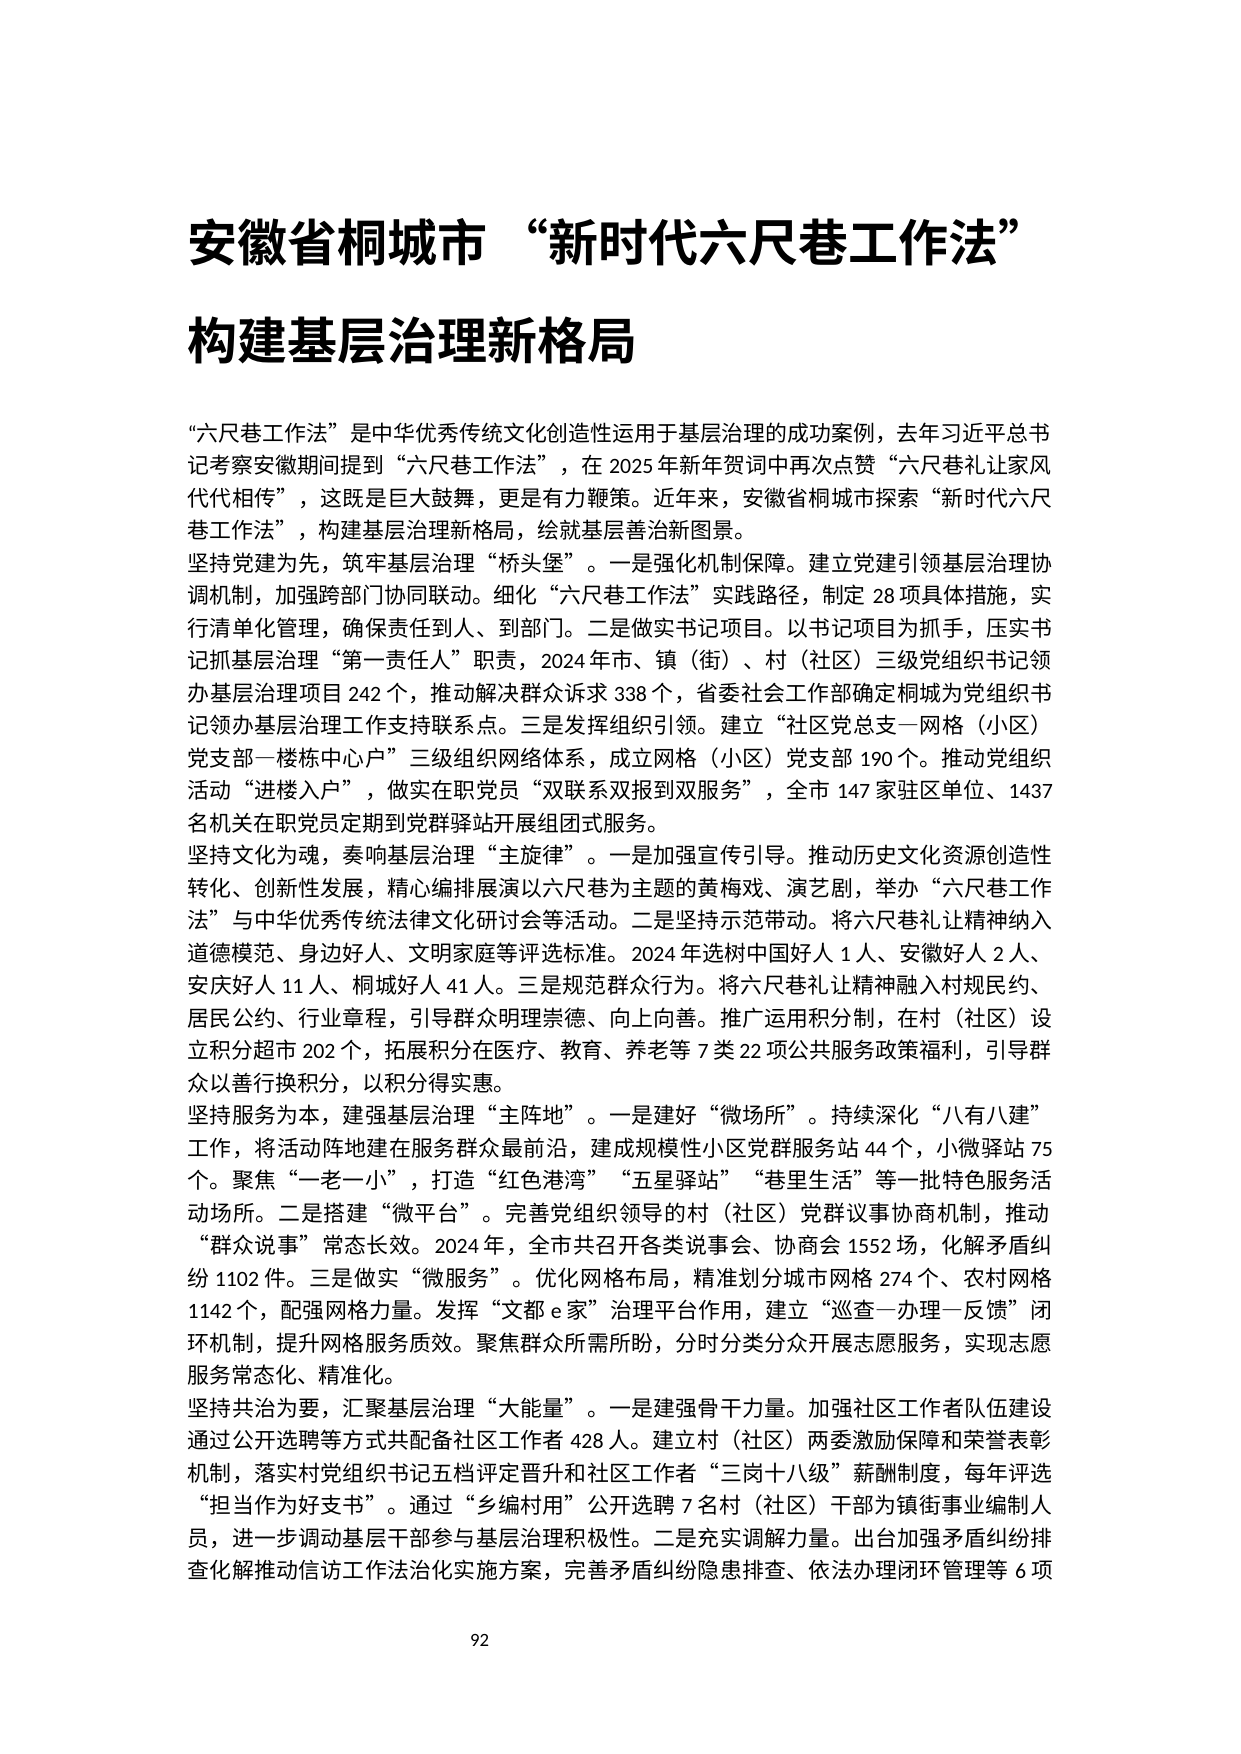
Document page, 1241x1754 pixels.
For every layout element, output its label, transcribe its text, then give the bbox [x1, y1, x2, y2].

text “六尺巷工作法”是中华优秀传统文化创造性运用于基层治理的成功案例，去年习近平总书记考察安徽期间提到“六尺巷工作法”，在2025年新年贺词中再次点赞“六尺巷礼让家风代代相传”，这既是巨大鼓舞，更是有力鞭策。近年来，安徽省桐城市探索“新时代六尺巷工作法”，构建基层治理新格局，绘就基层善治新图景。 [187, 415, 1053, 545]
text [187, 1390, 1053, 1585]
subtitle 安徽省桐城市 “新时代六尺巷工作法” 构建基层治理新格局 [187, 191, 1053, 386]
text 坚持党建为先，筑牢基层治理“桥头堡”。一是强化机制保障。建立党建引领基层治理协调机制，加强跨部门协同联动。细化“六尺巷工作法”实践路径，制定28项具体措施，实行清单化管理，确保责任到人、到部门。二是做实书记项目。以书记项目为抓手，压实书记抓基层治理“第一责任人”职责，2024年市、镇（街）、村（社区）三级党组织书记领办基层治理项目242个，推动解决群众诉求338个，省委社会工作部确定桐城为党组织书记领办基层治理工作支持联系点。三是发挥组织引领。建立“社区党总支—网格（小区）党支部—楼栋中心户”三级组织网络体系，成立网格（小区）党支部190个。推动党组织活动“进楼入户”，做实在职党员“双联系双报到双服务”，全市147家驻区单位、1437名机关在职党员定期到党群驿站开展组团式服务。 [187, 545, 1053, 838]
text 坚持文化为魂，奏响基层治理“主旋律”。一是加强宣传引导。推动历史文化资源创造性转化、创新性发展，精心编排展演以六尺巷为主题的黄梅戏、演艺剧，举办“六尺巷工作法”与中华优秀传统法律文化研讨会等活动。二是坚持示范带动。将六尺巷礼让精神纳入道德模范、身边好人、文明家庭等评选标准。2024年选树中国好人1人、安徽好人2人、安庆好人11人、桐城好人41人。三是规范群众行为。将六尺巷礼让精神融入村规民约、居民公约、行业章程，引导群众明理崇德、向上向善。推广运用积分制，在村（社区）设立积分超市202个，拓展积分在医疗、教育、养老等7类22项公共服务政策福利，引导群众以善行换积分，以积分得实惠。 [187, 838, 1053, 1098]
text 坚持服务为本，建强基层治理“主阵地”。一是建好“微场所”。持续深化“八有八建”工作，将活动阵地建在服务群众最前沿，建成规模性小区党群服务站44个，小微驿站75个。聚焦“一老一小”，打造“红色港湾”“五星驿站”“巷里生活”等一批特色服务活动场所。二是搭建“微平台”。完善党组织领导的村（社区）党群议事协商机制，推动“群众说事”常态长效。2024年，全市共召开各类说事会、协商会1552场，化解矛盾纠纷1102件。三是做实“微服务”。优化网格布局，精准划分城市网格274个、农村网格1142个，配强网格力量。发挥“文都e家”治理平台作用，建立“巡查—办理—反馈”闭环机制，提升网格服务质效。聚焦群众所需所盼，分时分类分众开展志愿服务，实现志愿服务常态化、精准化。 [187, 1098, 1053, 1390]
